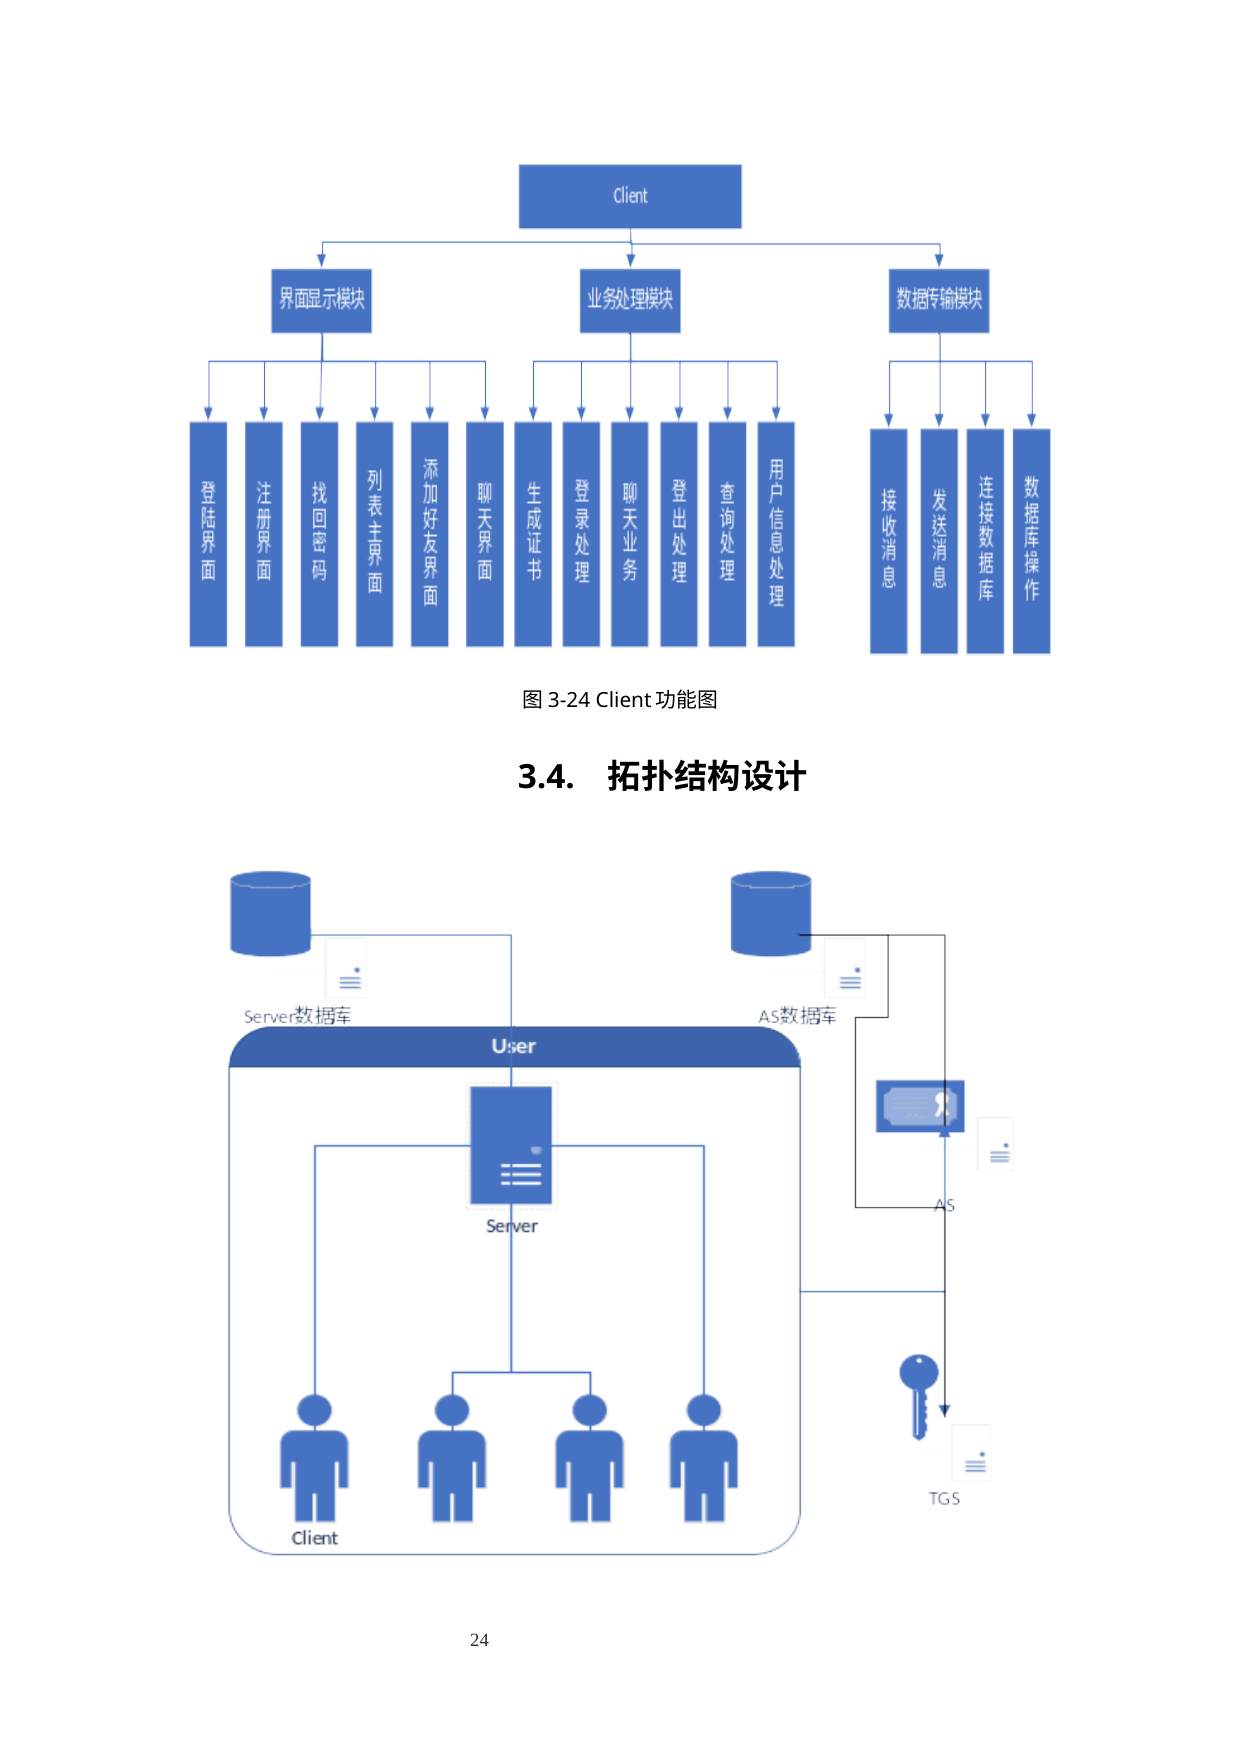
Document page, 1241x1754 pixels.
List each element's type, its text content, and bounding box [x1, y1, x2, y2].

subtitle 拓扑结构设计 [273, 742, 1053, 807]
